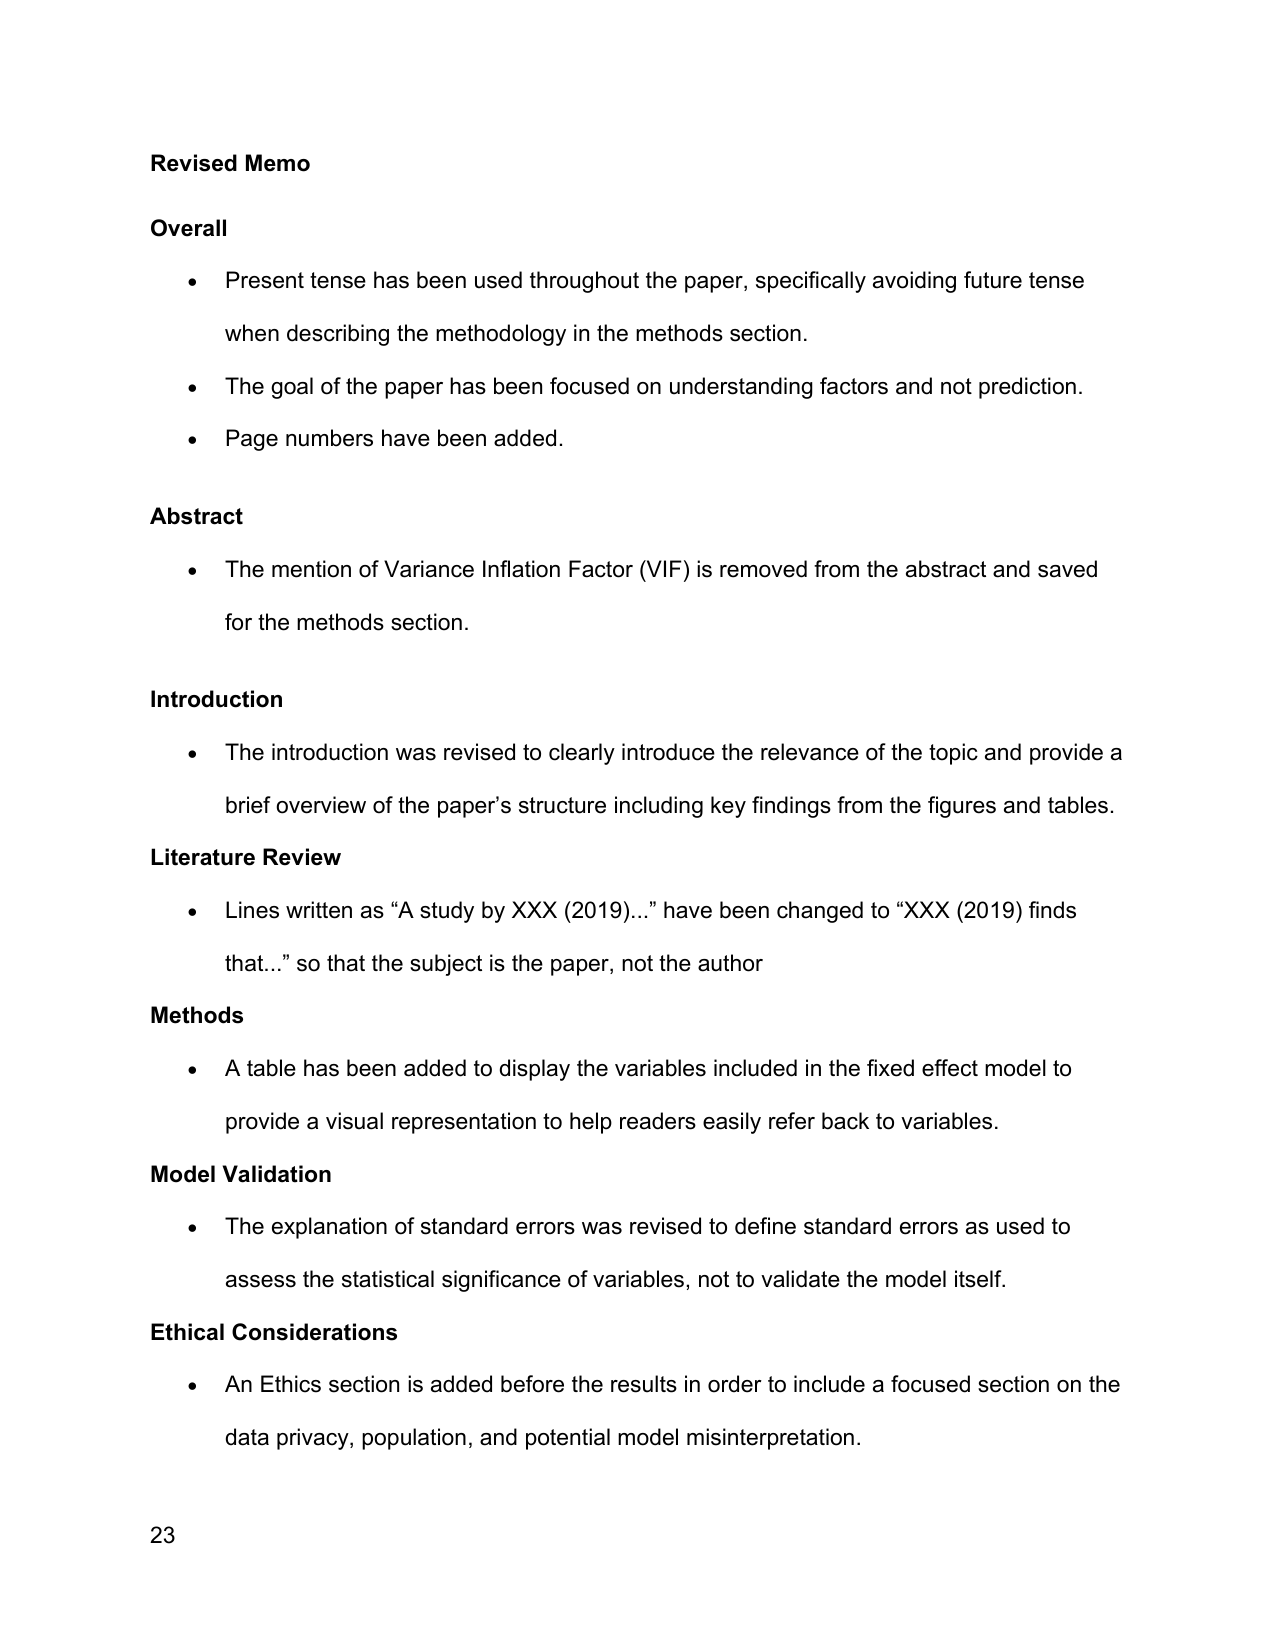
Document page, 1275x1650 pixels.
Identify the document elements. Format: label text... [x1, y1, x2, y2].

text Ethical Considerations [150, 1319, 1125, 1345]
list Lines written as “A study by XXX (2019)...” have been changed to “XXX (2019) finds that...” so that the subject is the paper, not the author [187, 897, 1125, 976]
list The explanation of standard errors was revised to define standard errors as used to assess the statistical significance of variables, not to validate the model itself. [187, 1213, 1125, 1292]
list The mention of Variance Inflation Factor (VIF) is removed from the abstract and saved for the methods section. [187, 556, 1125, 635]
text Model Validation [150, 1161, 1125, 1187]
list An Ethics section is added before the results in order to include a focused section on the data privacy, population, and potential model misinterpretation. [187, 1371, 1125, 1450]
list Page numbers have been added. [187, 425, 1125, 452]
text Abstract [150, 503, 1125, 529]
list The introduction was revised to clearly introduce the relevance of the topic and provide a brief overview of the paper’s structure including key findings from the figures and tables. [187, 739, 1125, 818]
text Introduction [150, 686, 1125, 712]
list A table has been added to display the variables included in the fixed effect model to provide a visual representation to help readers easily refer back to variables. [187, 1055, 1125, 1134]
list Present tense has been used throughout the paper, specifically avoiding future tense when describing the methodology in the methods section. [187, 267, 1125, 346]
text Overall [150, 214, 1125, 241]
list The goal of the paper has been focused on understanding factors and not prediction. [187, 373, 1125, 399]
text Revised Memo [150, 150, 1125, 176]
text Methods [150, 1002, 1125, 1029]
text Literature Review [150, 844, 1125, 871]
